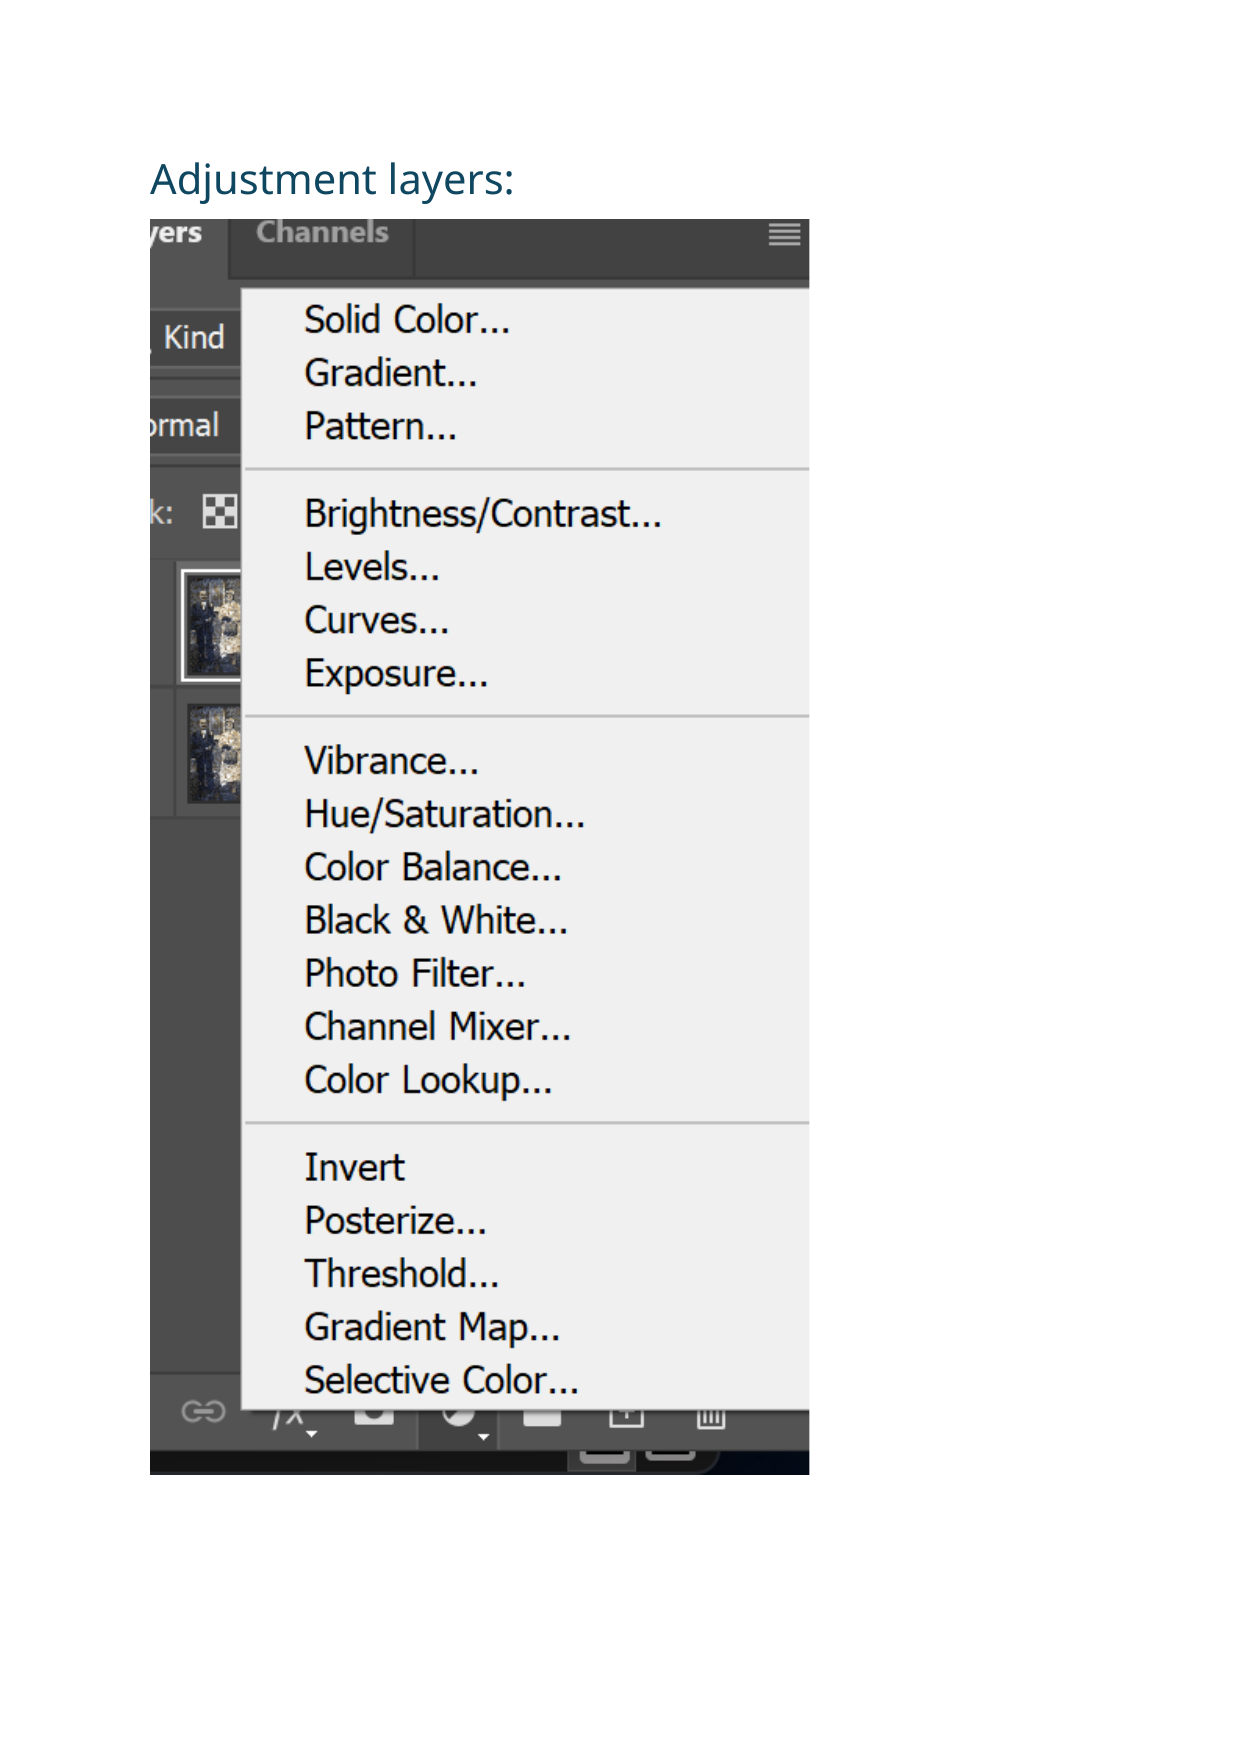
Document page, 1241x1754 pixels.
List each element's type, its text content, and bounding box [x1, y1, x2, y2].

picture [150, 219, 810, 1475]
subtitle Adjustment layers: [150, 150, 1090, 207]
